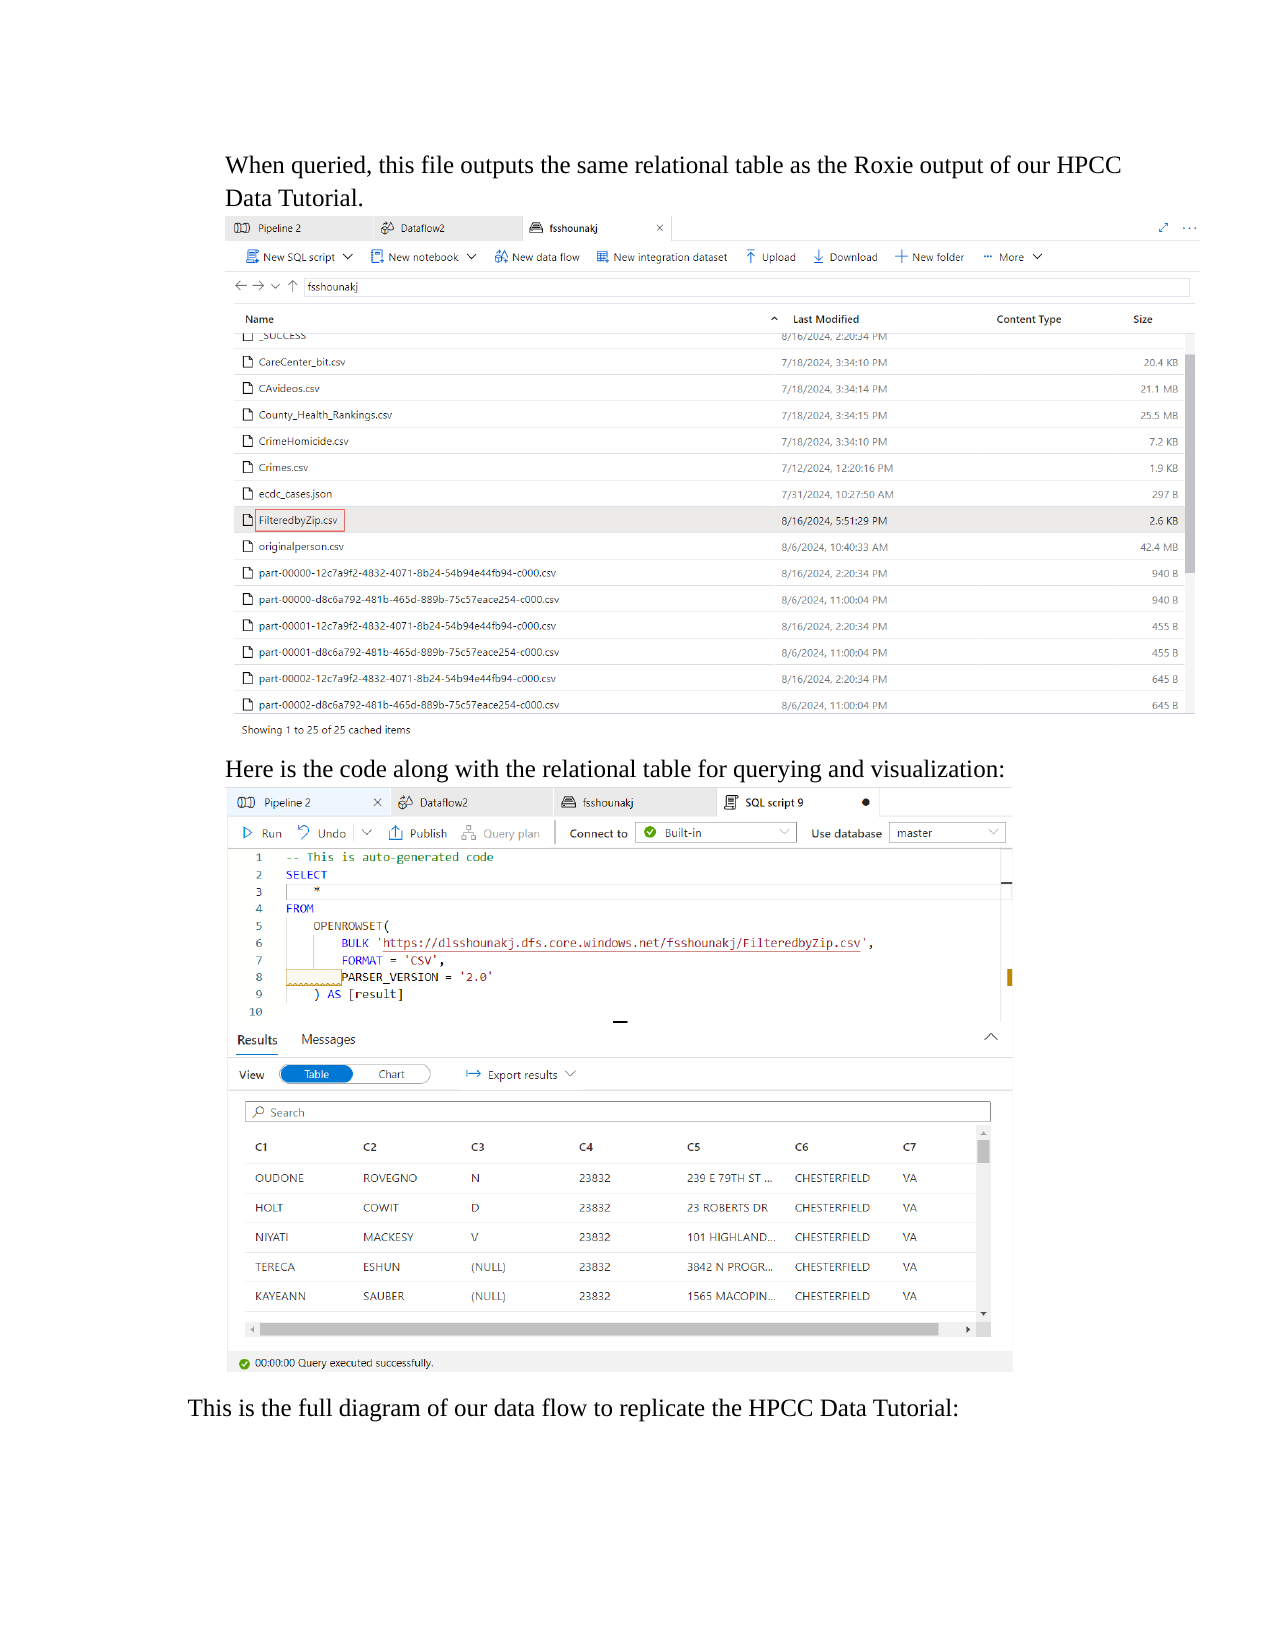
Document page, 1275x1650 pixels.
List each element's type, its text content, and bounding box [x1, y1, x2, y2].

list Here is the code along with the relational table for querying and visualization: [225, 754, 1125, 783]
picture [225, 787, 1013, 1372]
text This is the full diagram of our data flow to replicate the HPCC Data Tutorial: [187, 1393, 1125, 1422]
picture [225, 216, 1200, 749]
list When queried, this file outputs the same relational table as the Roxie output of our HPCC Data Tutorial. [225, 150, 1125, 212]
